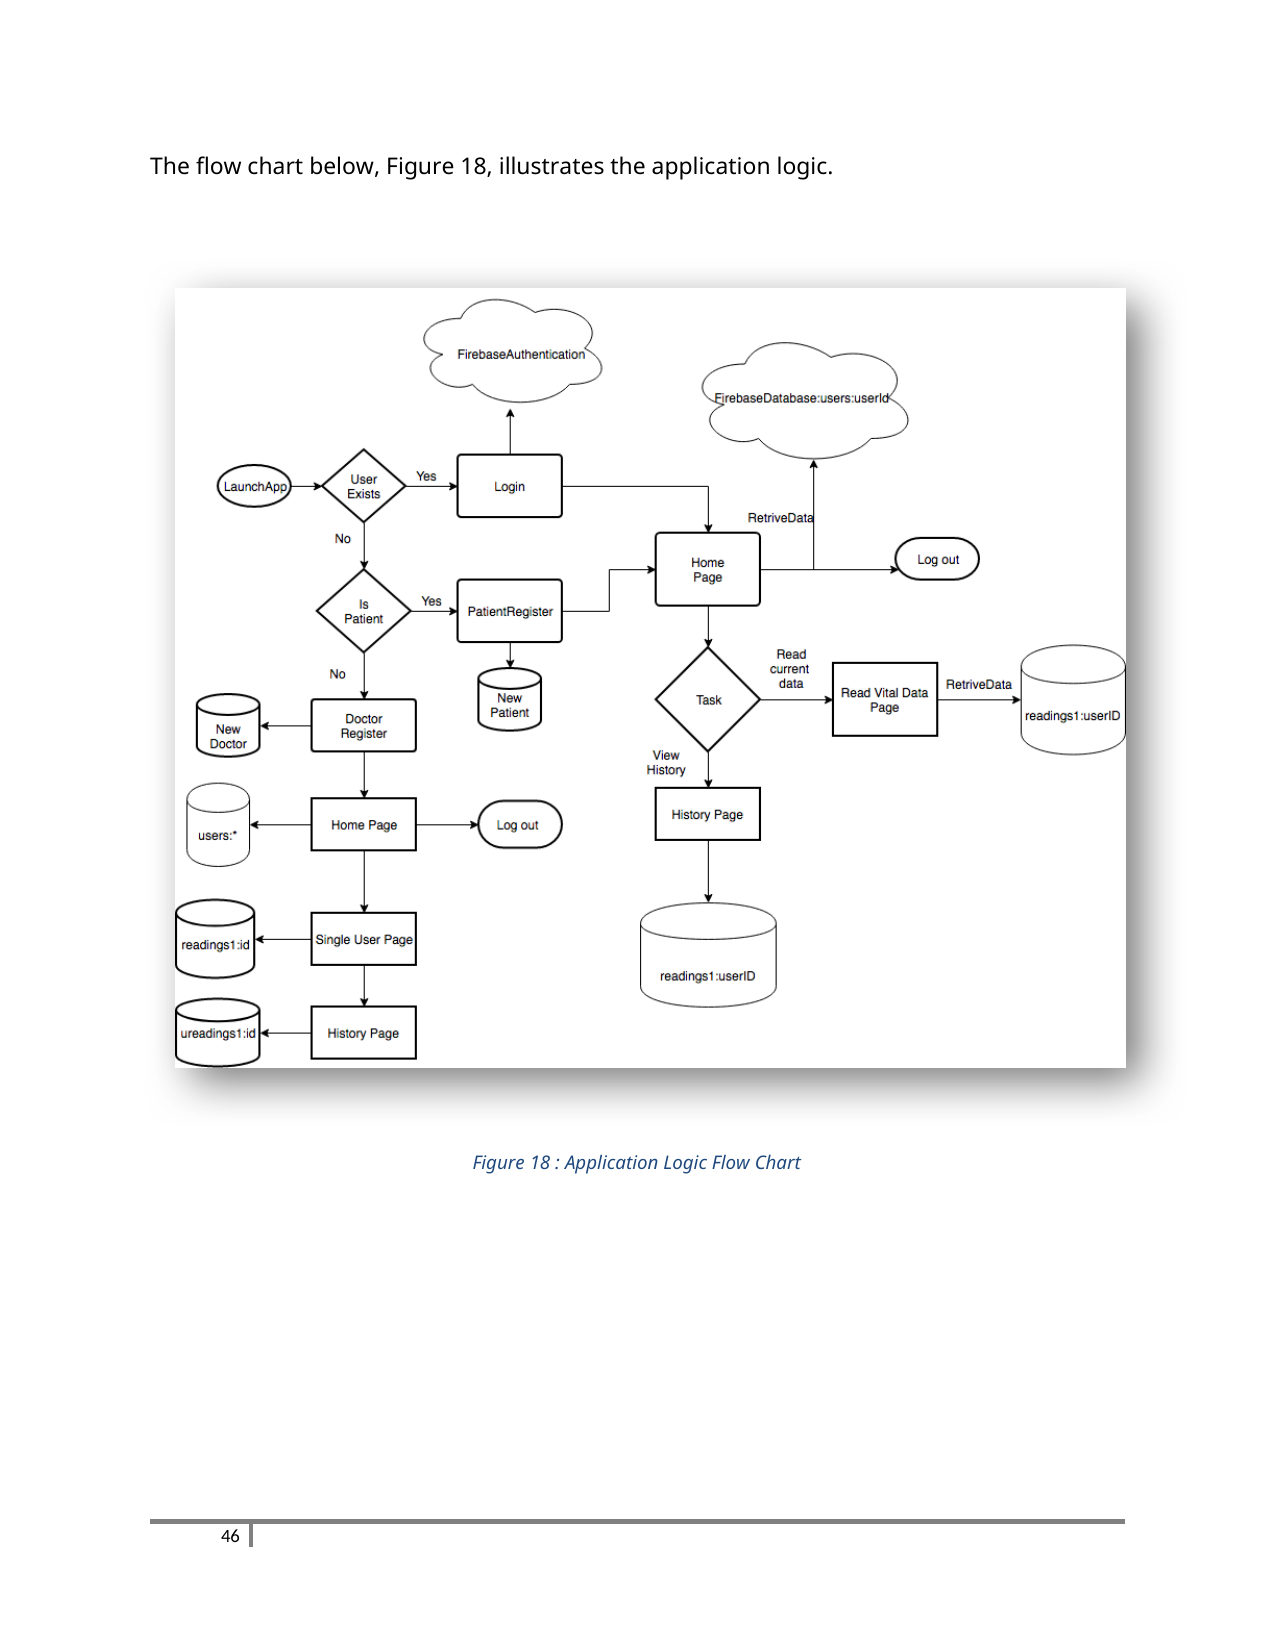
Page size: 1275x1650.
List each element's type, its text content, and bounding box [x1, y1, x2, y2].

text The flow chart below, Figure 18, illustrates the application logic. [150, 150, 1125, 181]
text Figure 18 : Application Logic Flow Chart [150, 1149, 1125, 1174]
